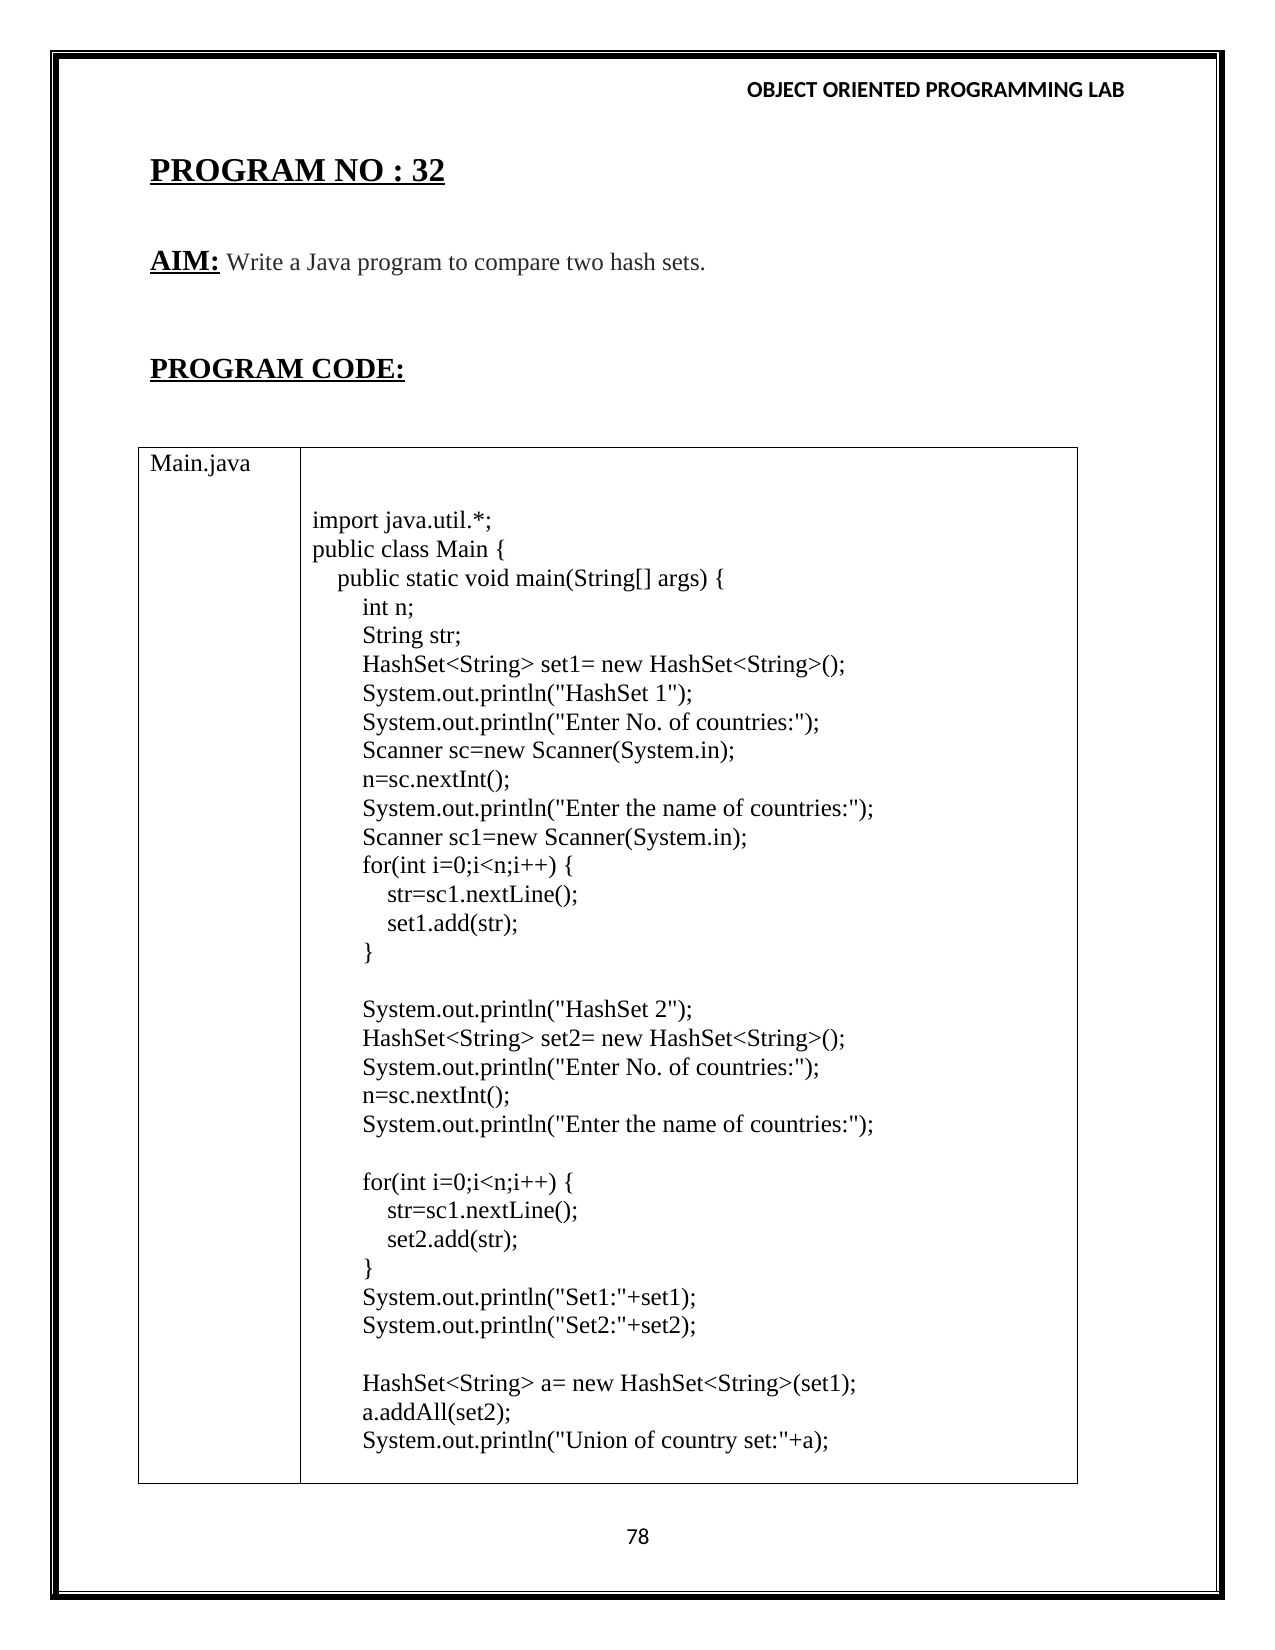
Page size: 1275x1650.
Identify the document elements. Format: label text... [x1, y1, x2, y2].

text PROGRAM CODE: [150, 351, 1125, 385]
table_header Main.java [139, 448, 300, 1483]
text PROGRAM NO : 32 [150, 150, 1125, 188]
text AIM: Write a Java program to compare two hash sets. [150, 243, 1125, 277]
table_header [301, 448, 1077, 1483]
